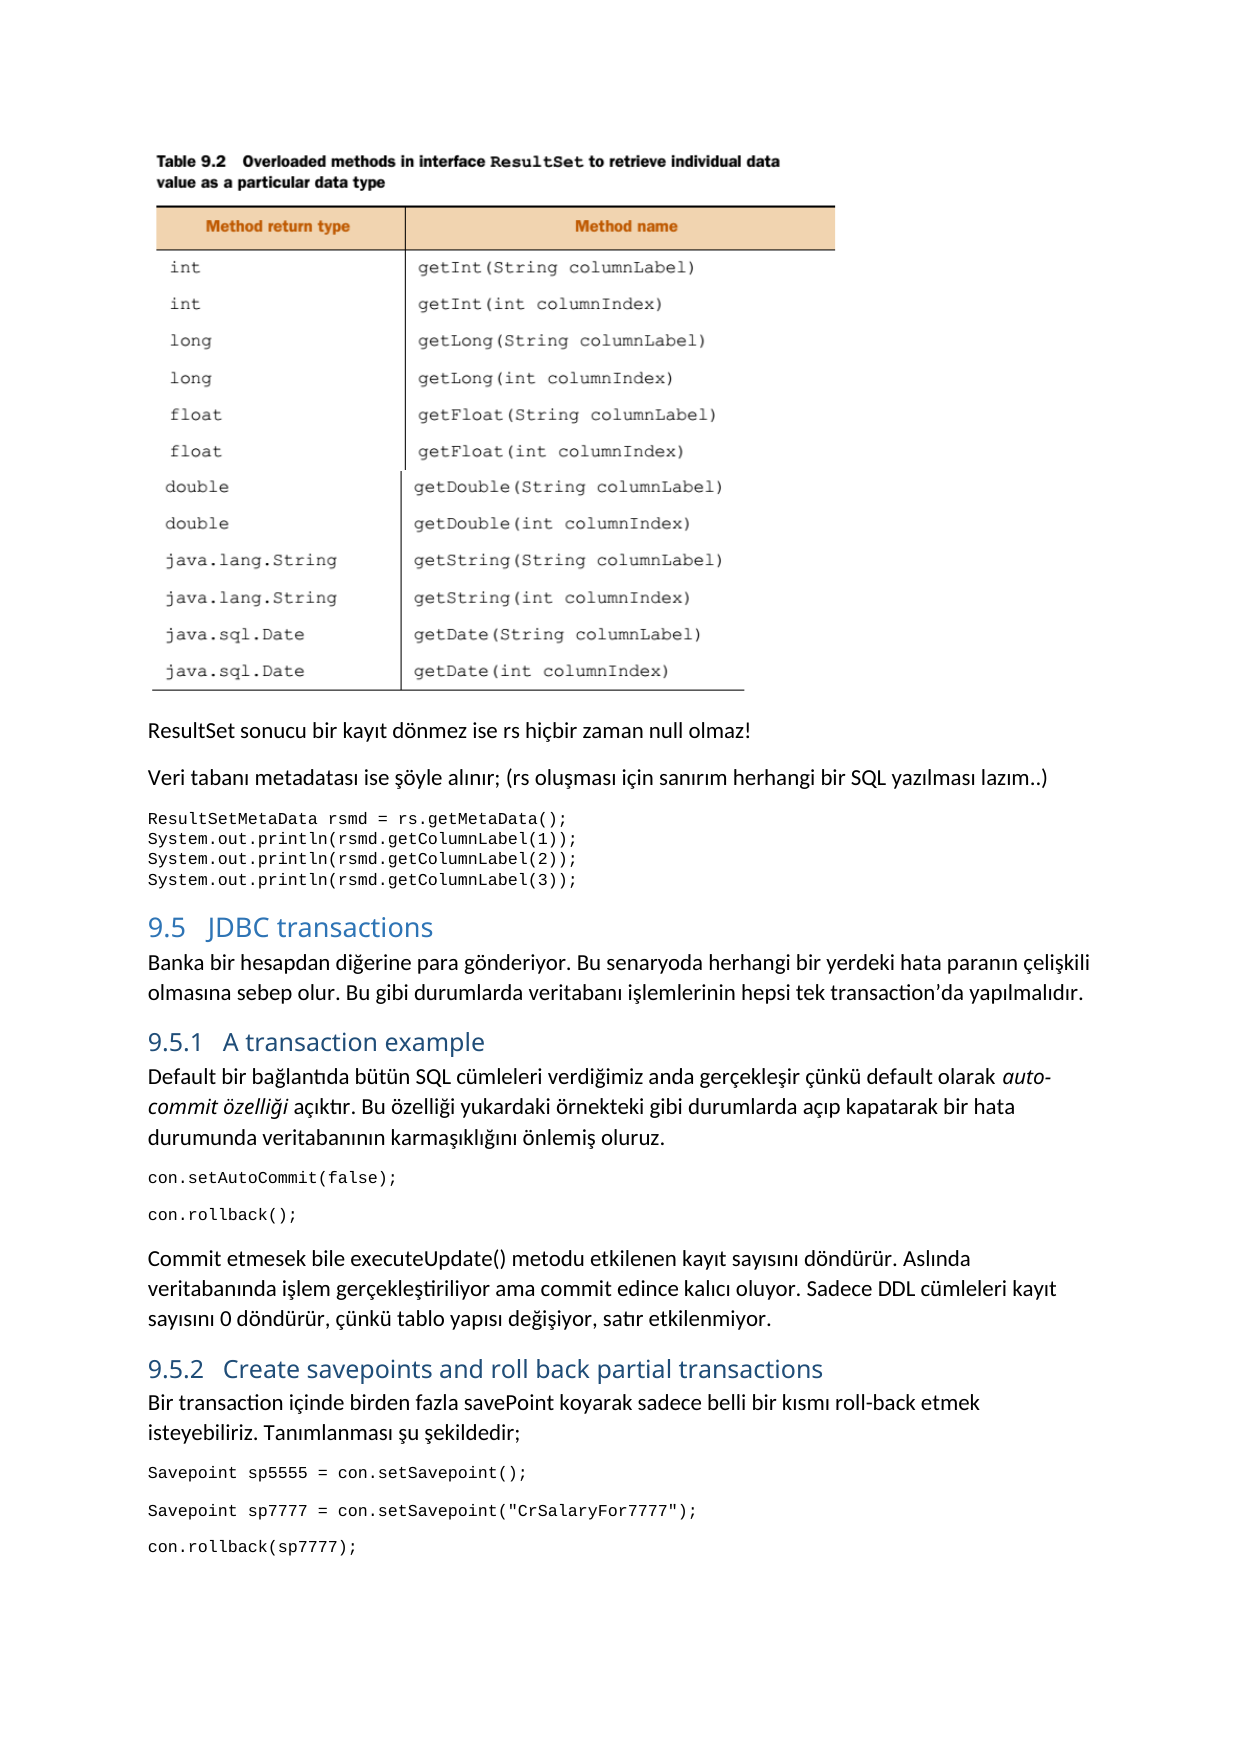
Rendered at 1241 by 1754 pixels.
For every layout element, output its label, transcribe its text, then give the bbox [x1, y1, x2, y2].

text Bir transaction içinde birden fazla savePoint koyarak sadece belli bir kısmı roll-back etmek isteyebiliriz. Tanımlanması şu şekildedir; [148, 1388, 1093, 1446]
text con.setAutoCommit(false); [148, 1170, 1093, 1189]
picture [147, 471, 745, 698]
text Banka bir hesapdan diğerine para gönderiyor. Bu senaryoda herhangi bir yerdeki hata paranın çelişkili olmasına sebep olur. Bu gibi durumlarda veritabanı işlemlerinin hepsi tek transaction’da yapılmalıdır. [148, 948, 1093, 1006]
text con.rollback(); [148, 1207, 1093, 1226]
text con.rollback(sp7777); [148, 1539, 1093, 1558]
text Savepoint sp7777 = con.setSavepoint("CrSalaryFor7777"); [148, 1502, 1093, 1521]
text Commit etmesek bile executeUpdate() metodu etkilenen kayıt sayısını döndürür. Aslında veritabanında işlem gerçekleştiriliyor ama commit edince kalıcı oluyor. Sadece DDL cümleleri kayıt sayısını 0 döndürür, çünkü tablo yapısı değişiyor, satır etkilenmiyor. [148, 1244, 1093, 1332]
subtitle Create savepoints and roll back partial transactions [148, 1351, 1093, 1385]
text ResultSet sonucu bir kayıt dönmez ise rs hiçbir zaman null olmaz! [148, 717, 1093, 744]
text Veri tabanı metadatası ise şöyle alınır; (rs oluşması için sanırım herhangi bir SQL yazılması lazım..) [148, 763, 1093, 791]
subtitle A transaction example [148, 1025, 1093, 1059]
picture [147, 147, 835, 470]
text Savepoint sp5555 = con.setSavepoint(); [148, 1465, 1093, 1484]
text Default bir bağlantıda bütün SQL cümleleri verdiğimiz anda gerçekleşir çünkü default olarak auto-commit özelliği açıktır. Bu özelliği yukardaki örnekteki gibi durumlarda açıp kapatarak bir hata durumunda veritabanının karmaşıklığını önlemiş oluruz. [148, 1062, 1093, 1151]
text ResultSetMetaData rsmd = rs.getMetaData(); System.out.println(rsmd.getColumnLabel(1)); System.out.println(rsmd.getColumnLabel(2)); System.out.println(rsmd.getColumnLabel(3)); [148, 810, 1093, 890]
subtitle JDBC transactions [148, 908, 1093, 945]
